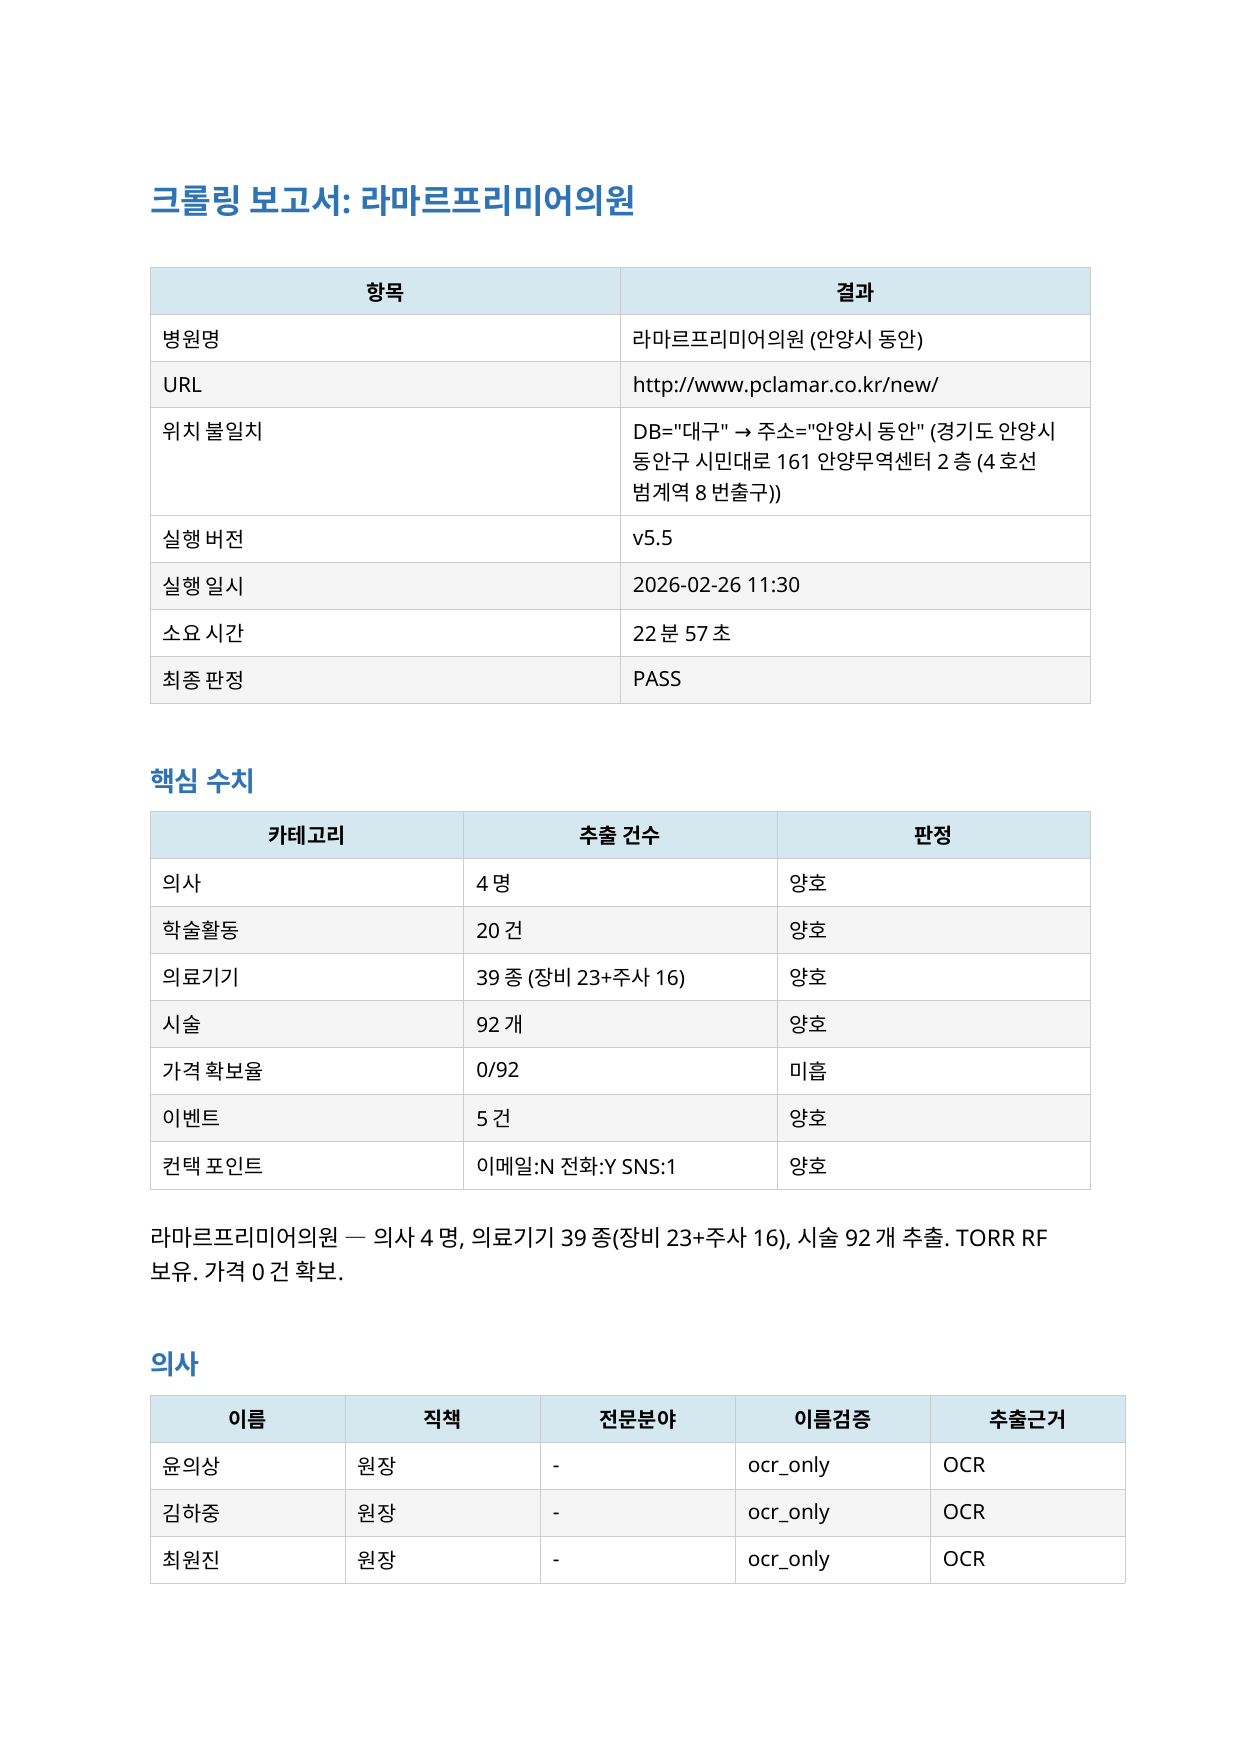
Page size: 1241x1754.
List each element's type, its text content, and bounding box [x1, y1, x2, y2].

table_header 직책 [346, 1396, 540, 1442]
table_cell 양호 [778, 907, 1090, 953]
table_cell OCR [931, 1443, 1125, 1489]
table_cell 위치 불일치 [151, 408, 620, 514]
table_cell ocr_only [736, 1443, 930, 1489]
table_header 결과 [621, 268, 1090, 314]
table_header 판정 [778, 812, 1090, 858]
table_cell 의료기기 [151, 954, 463, 1000]
table_header 항목 [151, 268, 620, 314]
table_cell DB="대구" → 주소="안양시 동안" (경기도 안양시 동안구 시민대로 161 안양무역센터 2층 (4호선 범계역 8번출구)) [621, 408, 1090, 514]
table_cell 미흡 [778, 1048, 1090, 1094]
table_cell 원장 [346, 1490, 540, 1536]
table_cell 2026-02-26 11:30 [621, 563, 1090, 609]
table_cell OCR [931, 1490, 1125, 1536]
table_header 카테고리 [151, 812, 463, 858]
text 라마르프리미어의원 — 의사 4명, 의료기기 39종(장비23+주사16), 시술 92개 추출. TORR RF 보유. 가격 0건 확보. [150, 1220, 1090, 1287]
subtitle 크롤링 보고서: 라마르프리미어의원 [150, 175, 1090, 223]
table_cell ocr_only [736, 1537, 930, 1583]
table_cell 양호 [778, 1001, 1090, 1047]
table_cell - [541, 1443, 735, 1489]
table_cell 라마르프리미어의원 (안양시 동안) [621, 315, 1090, 361]
table_cell 22분 57초 [621, 610, 1090, 656]
table_cell 의사 [151, 859, 463, 906]
table_cell 양호 [778, 954, 1090, 1000]
table_header 이름 [151, 1396, 345, 1442]
table_cell 0/92 [464, 1048, 777, 1094]
table_cell http://www.pclamar.co.kr/new/ [621, 362, 1090, 407]
table_cell v5.5 [621, 516, 1090, 562]
table_cell 김하중 [151, 1490, 345, 1536]
table_cell 병원명 [151, 315, 620, 361]
table_cell OCR [931, 1537, 1125, 1583]
table_cell 양호 [778, 1142, 1090, 1188]
table_cell 최종 판정 [151, 657, 620, 703]
table_cell - [541, 1537, 735, 1583]
table_cell 가격 확보율 [151, 1048, 463, 1094]
table_cell 실행 버전 [151, 516, 620, 562]
table_cell 20건 [464, 907, 777, 953]
table_cell 양호 [778, 1095, 1090, 1141]
table_cell 시술 [151, 1001, 463, 1047]
subtitle 의사 [150, 1343, 1090, 1382]
subtitle 핵심 수치 [150, 759, 1090, 799]
table_cell 최원진 [151, 1537, 345, 1583]
table_cell 5건 [464, 1095, 777, 1141]
table_cell 컨택 포인트 [151, 1142, 463, 1188]
table_cell 92개 [464, 1001, 777, 1047]
table_cell 4명 [464, 859, 777, 906]
table_cell PASS [621, 657, 1090, 703]
table_cell 이메일:N 전화:Y SNS:1 [464, 1142, 777, 1188]
table_cell URL [151, 362, 620, 407]
table_header 이름검증 [736, 1396, 930, 1442]
table_cell 윤의상 [151, 1443, 345, 1489]
table_cell 39종 (장비23+주사16) [464, 954, 777, 1000]
table_cell 소요 시간 [151, 610, 620, 656]
table_header 추출 건수 [464, 812, 777, 858]
table_cell 실행 일시 [151, 563, 620, 609]
table_cell 이벤트 [151, 1095, 463, 1141]
table_header 추출근거 [931, 1396, 1125, 1442]
table_cell 원장 [346, 1537, 540, 1583]
table_cell ocr_only [736, 1490, 930, 1536]
table_header 전문분야 [541, 1396, 735, 1442]
table_cell 원장 [346, 1443, 540, 1489]
table_cell 학술활동 [151, 907, 463, 953]
table_cell - [541, 1490, 735, 1536]
table_cell 양호 [778, 859, 1090, 906]
